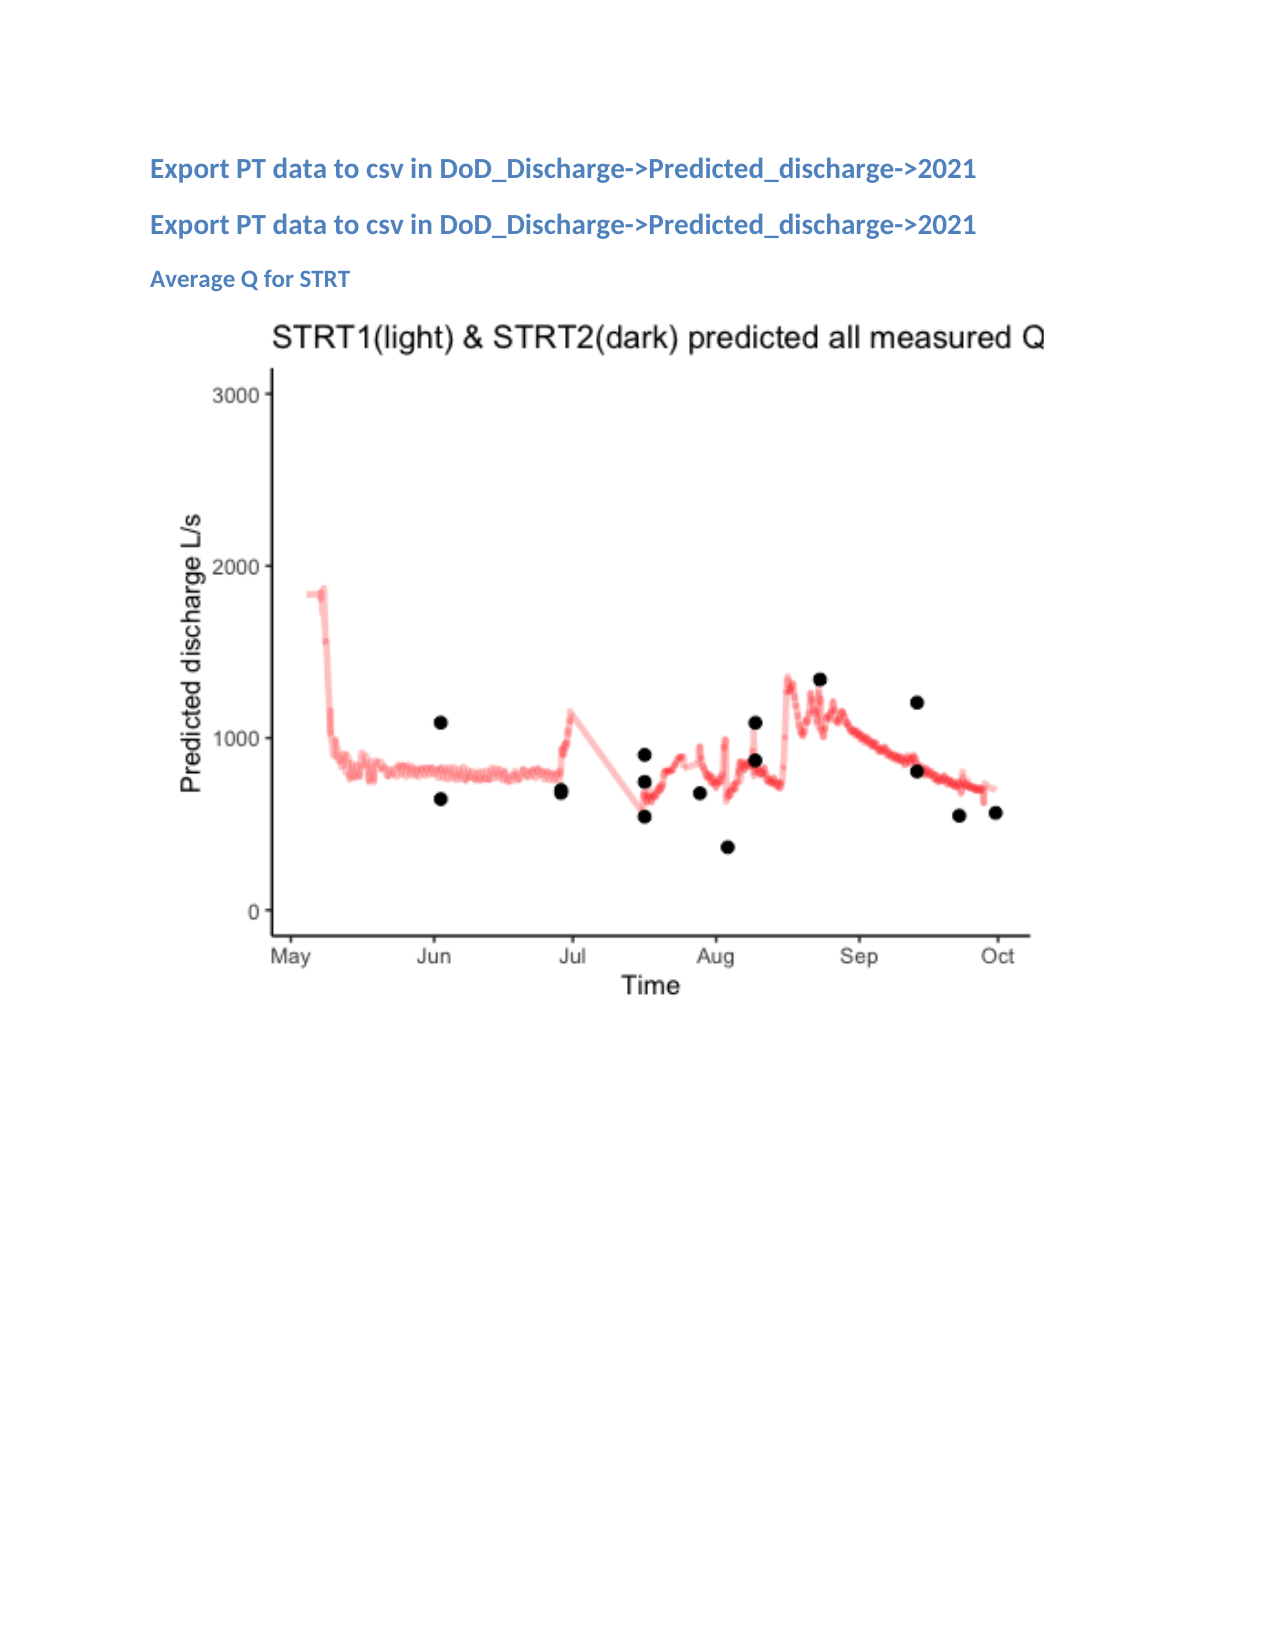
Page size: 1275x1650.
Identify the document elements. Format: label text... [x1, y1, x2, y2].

subtitle Export PT data to csv in DoD_Discharge->Predicted_discharge->2021 [150, 150, 1125, 186]
picture [168, 312, 1044, 1013]
subtitle Export PT data to csv in DoD_Discharge->Predicted_discharge->2021 [150, 206, 1125, 242]
subtitle Average Q for STRT [150, 263, 1125, 293]
